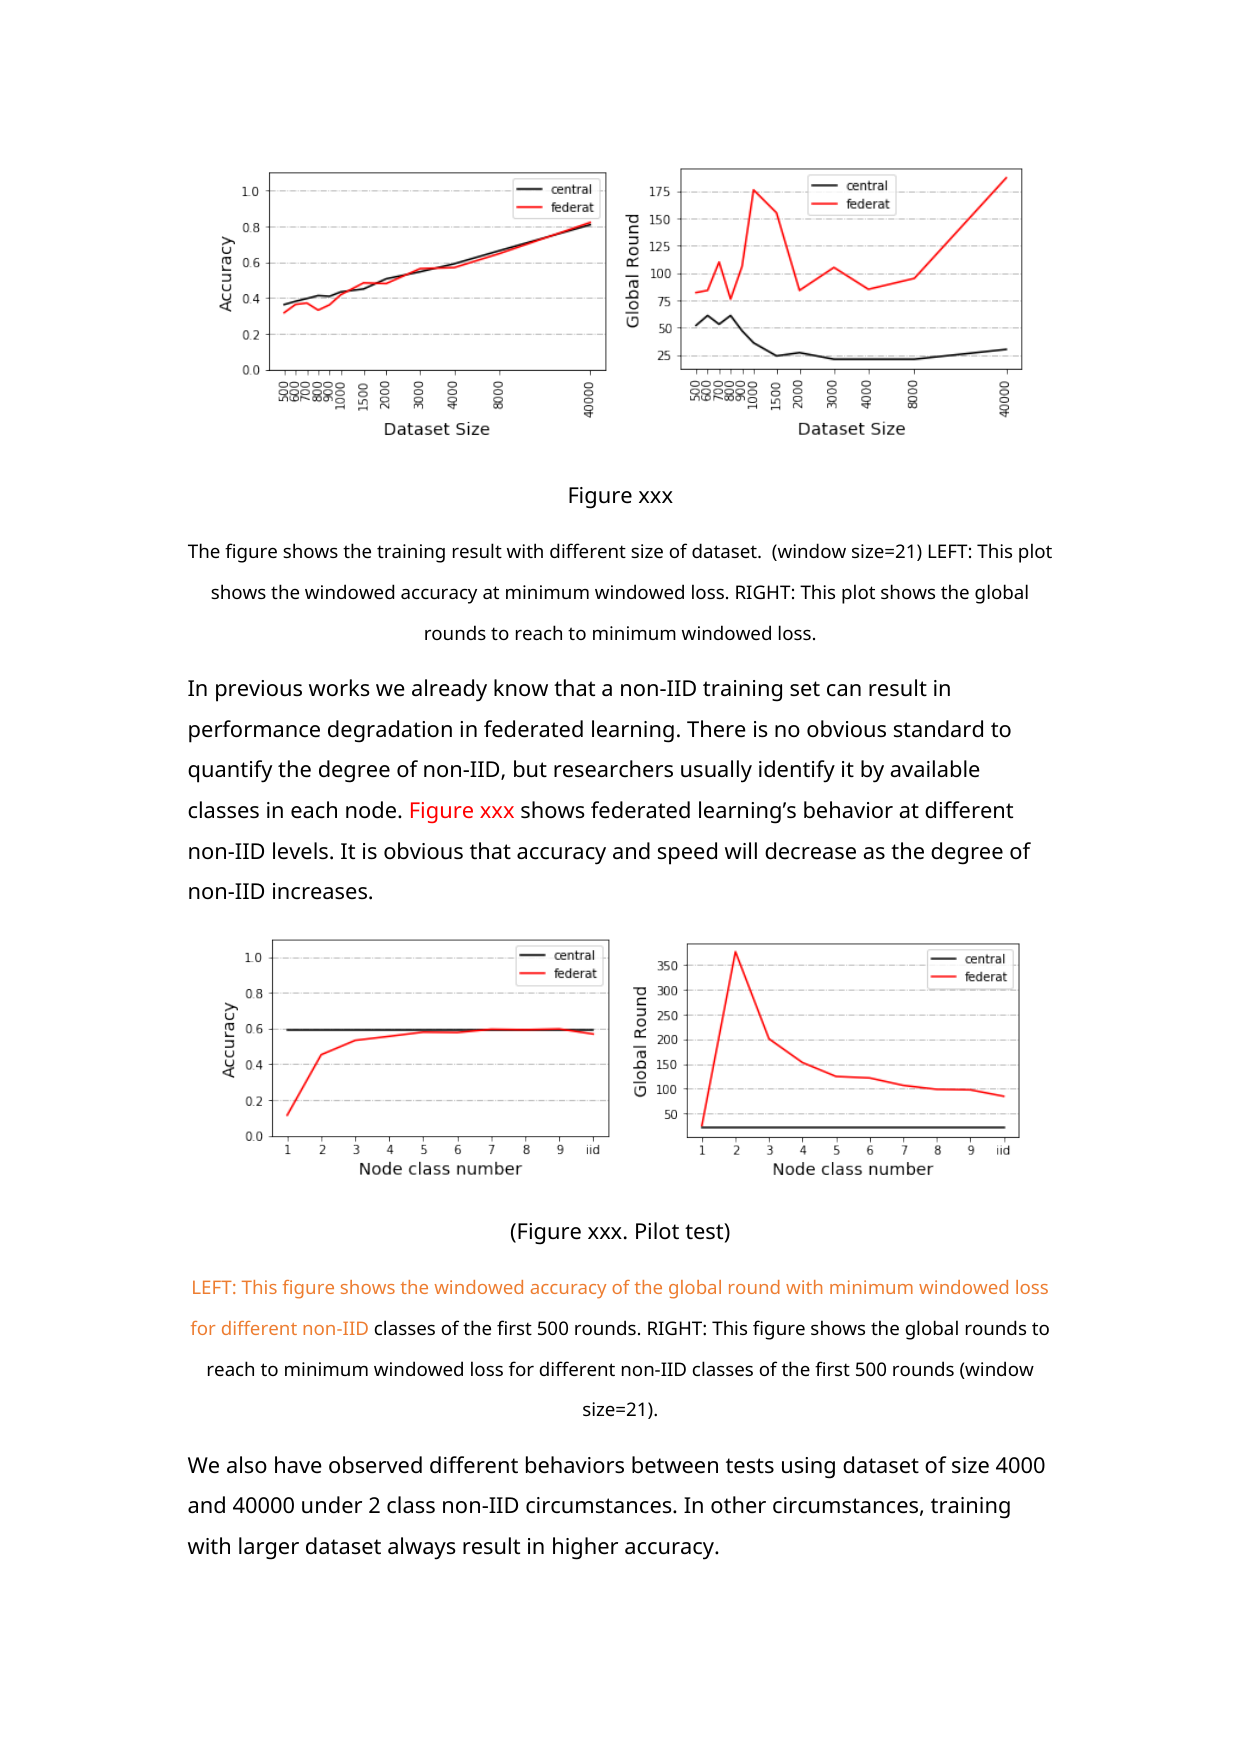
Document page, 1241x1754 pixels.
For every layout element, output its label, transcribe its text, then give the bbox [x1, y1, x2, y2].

text Figure xxx [187, 478, 1053, 511]
text We also have observed different behaviors between tests using dataset of size 4000 and 40000 under 2 class non-IID circumstances. In other circumstances, training with larger dataset always result in higher accuracy. [187, 1448, 1053, 1562]
picture [626, 935, 1027, 1187]
text The figure shows the training result with different size of dataset. (window size=21) LEFT: This plot shows the windowed accuracy at minimum windowed loss. RIGHT: This plot shows the global rounds to reach to minimum windowed loss. [187, 535, 1053, 649]
picture [618, 162, 1030, 446]
picture [211, 165, 614, 446]
text In previous works we already know that a non-IID training set can result in performance degradation in federated learning. There is no obvious standard to quantify the degree of non-IID, but researchers usually identify it by available classes in each node. Figure xxx shows federated learning’s behavior at different non-IID levels. It is obvious that accuracy and speed will decrease as the degree of non-IID increases. [187, 672, 1053, 907]
text (Figure xxx. Pilot test) [187, 1214, 1053, 1247]
picture [214, 931, 617, 1187]
text LEFT: This figure shows the windowed accuracy of the global round with minimum windowed loss for different non-IID classes of the first 500 rounds. RIGHT: This figure shows the global rounds to reach to minimum windowed loss for different non-IID classes of the first 500 rounds (window size=21). [187, 1271, 1053, 1426]
